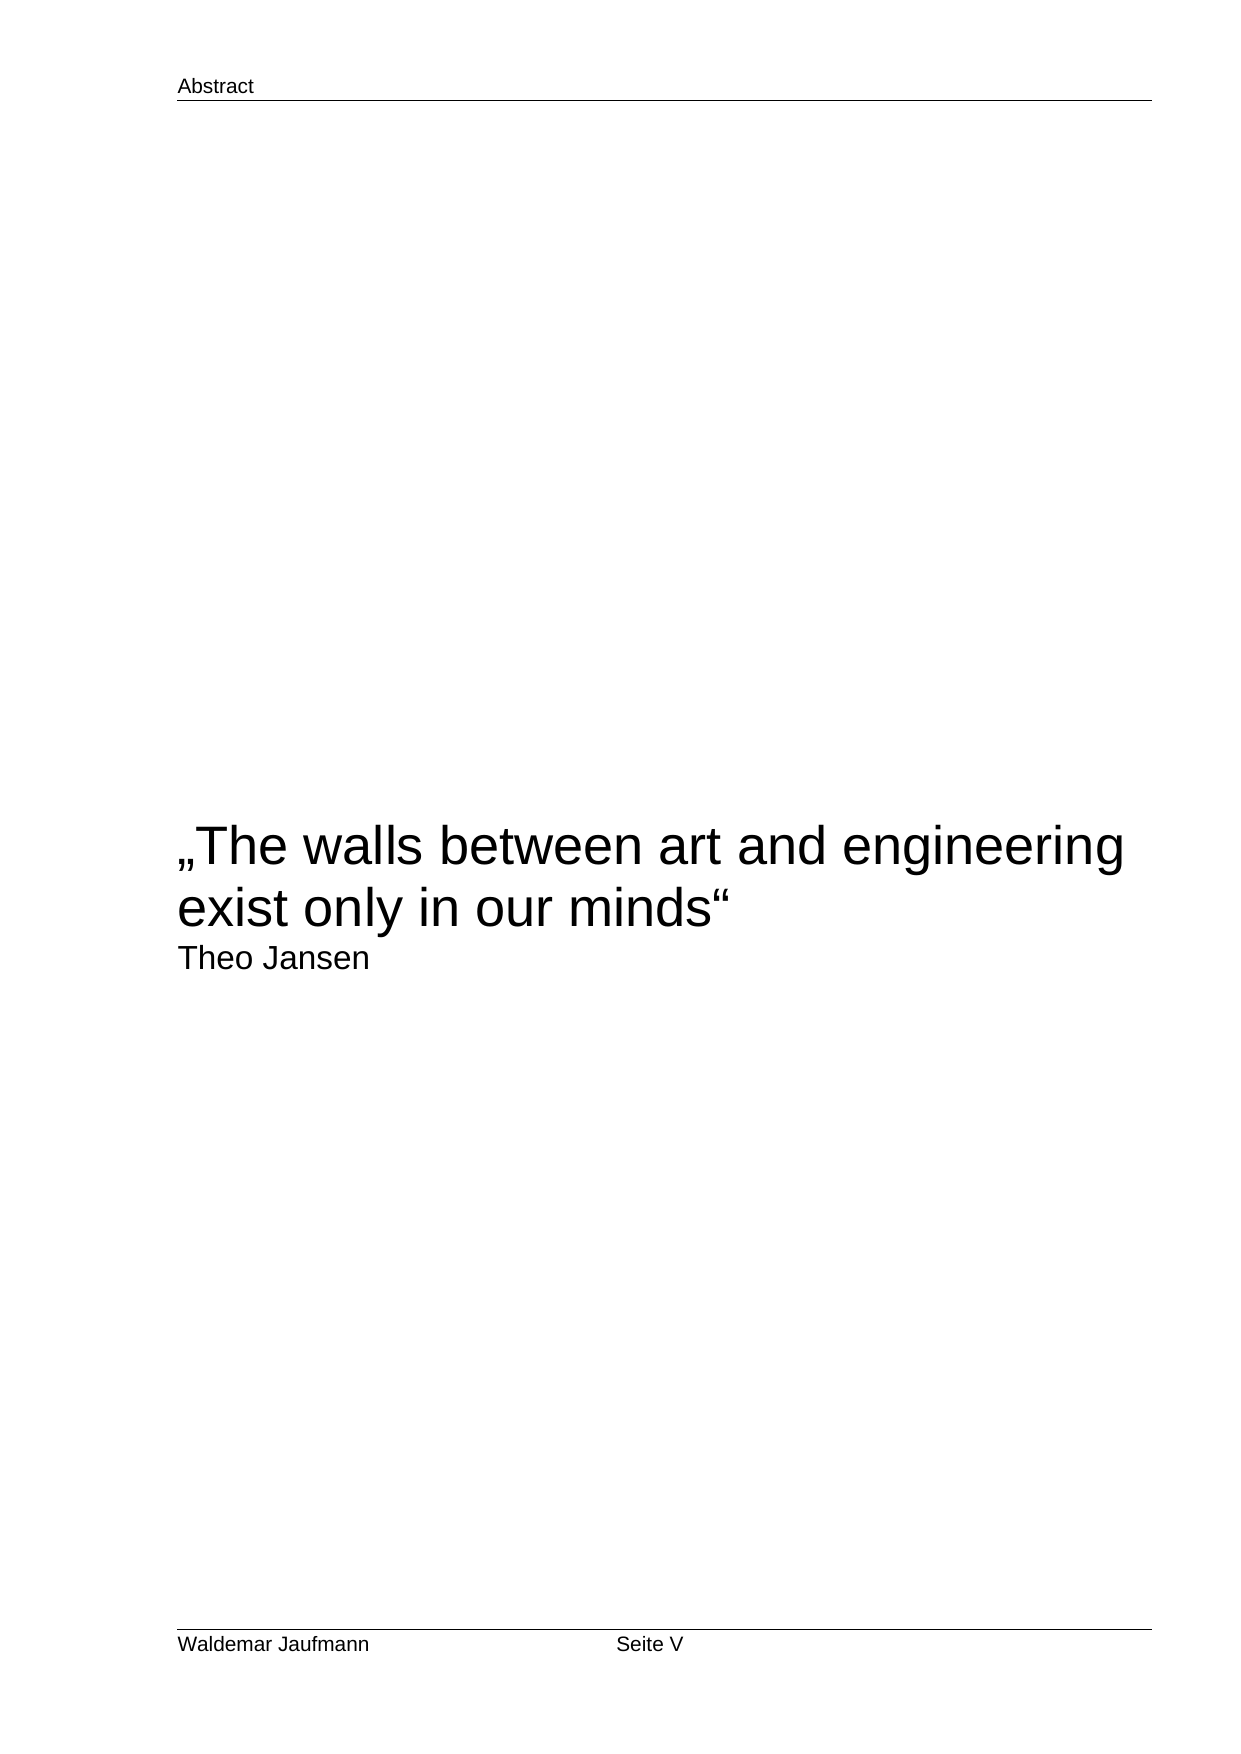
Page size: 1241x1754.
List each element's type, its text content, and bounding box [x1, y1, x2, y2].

text „The walls between art and engineering exist only in our minds“ [177, 814, 1152, 938]
text Theo Jansen [177, 938, 1152, 977]
